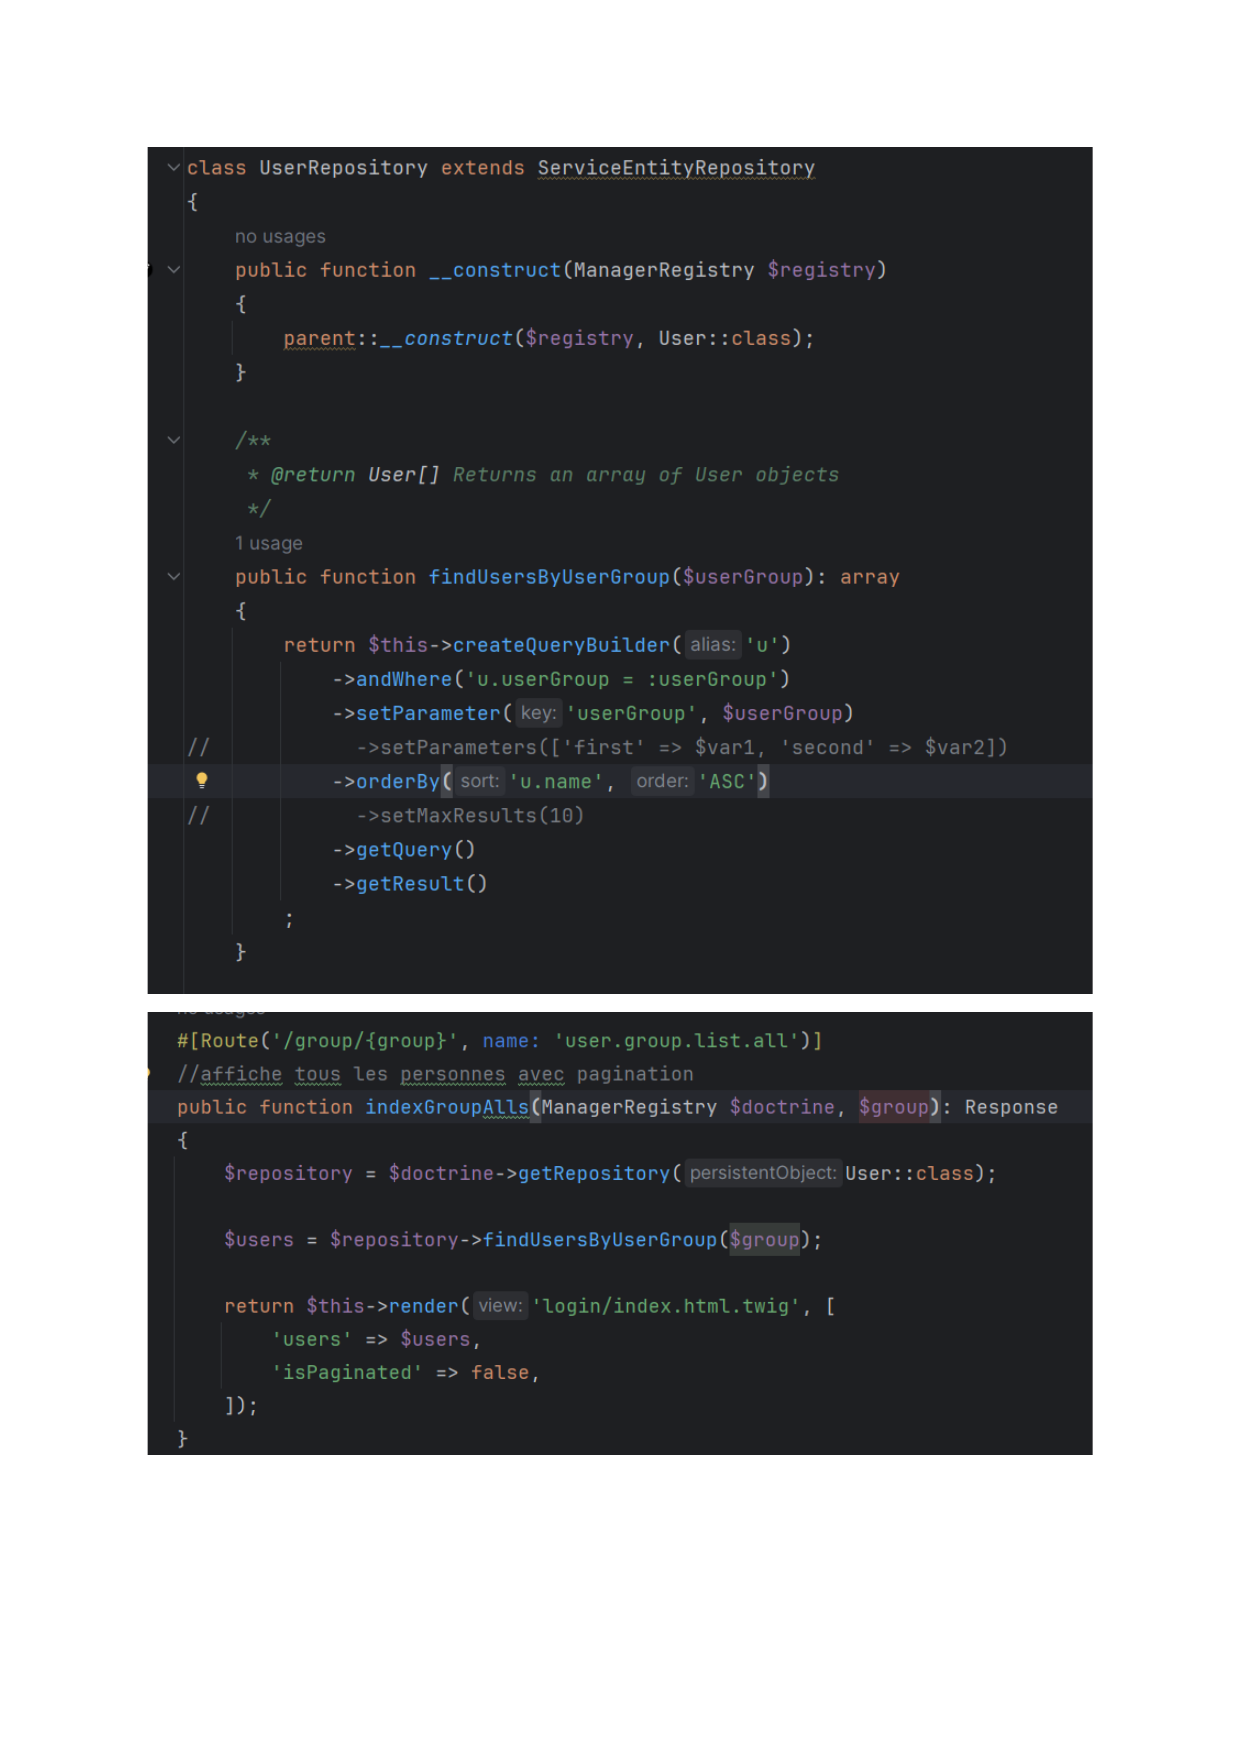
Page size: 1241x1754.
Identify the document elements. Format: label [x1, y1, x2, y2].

picture [147, 147, 1093, 994]
picture [147, 1012, 1093, 1455]
